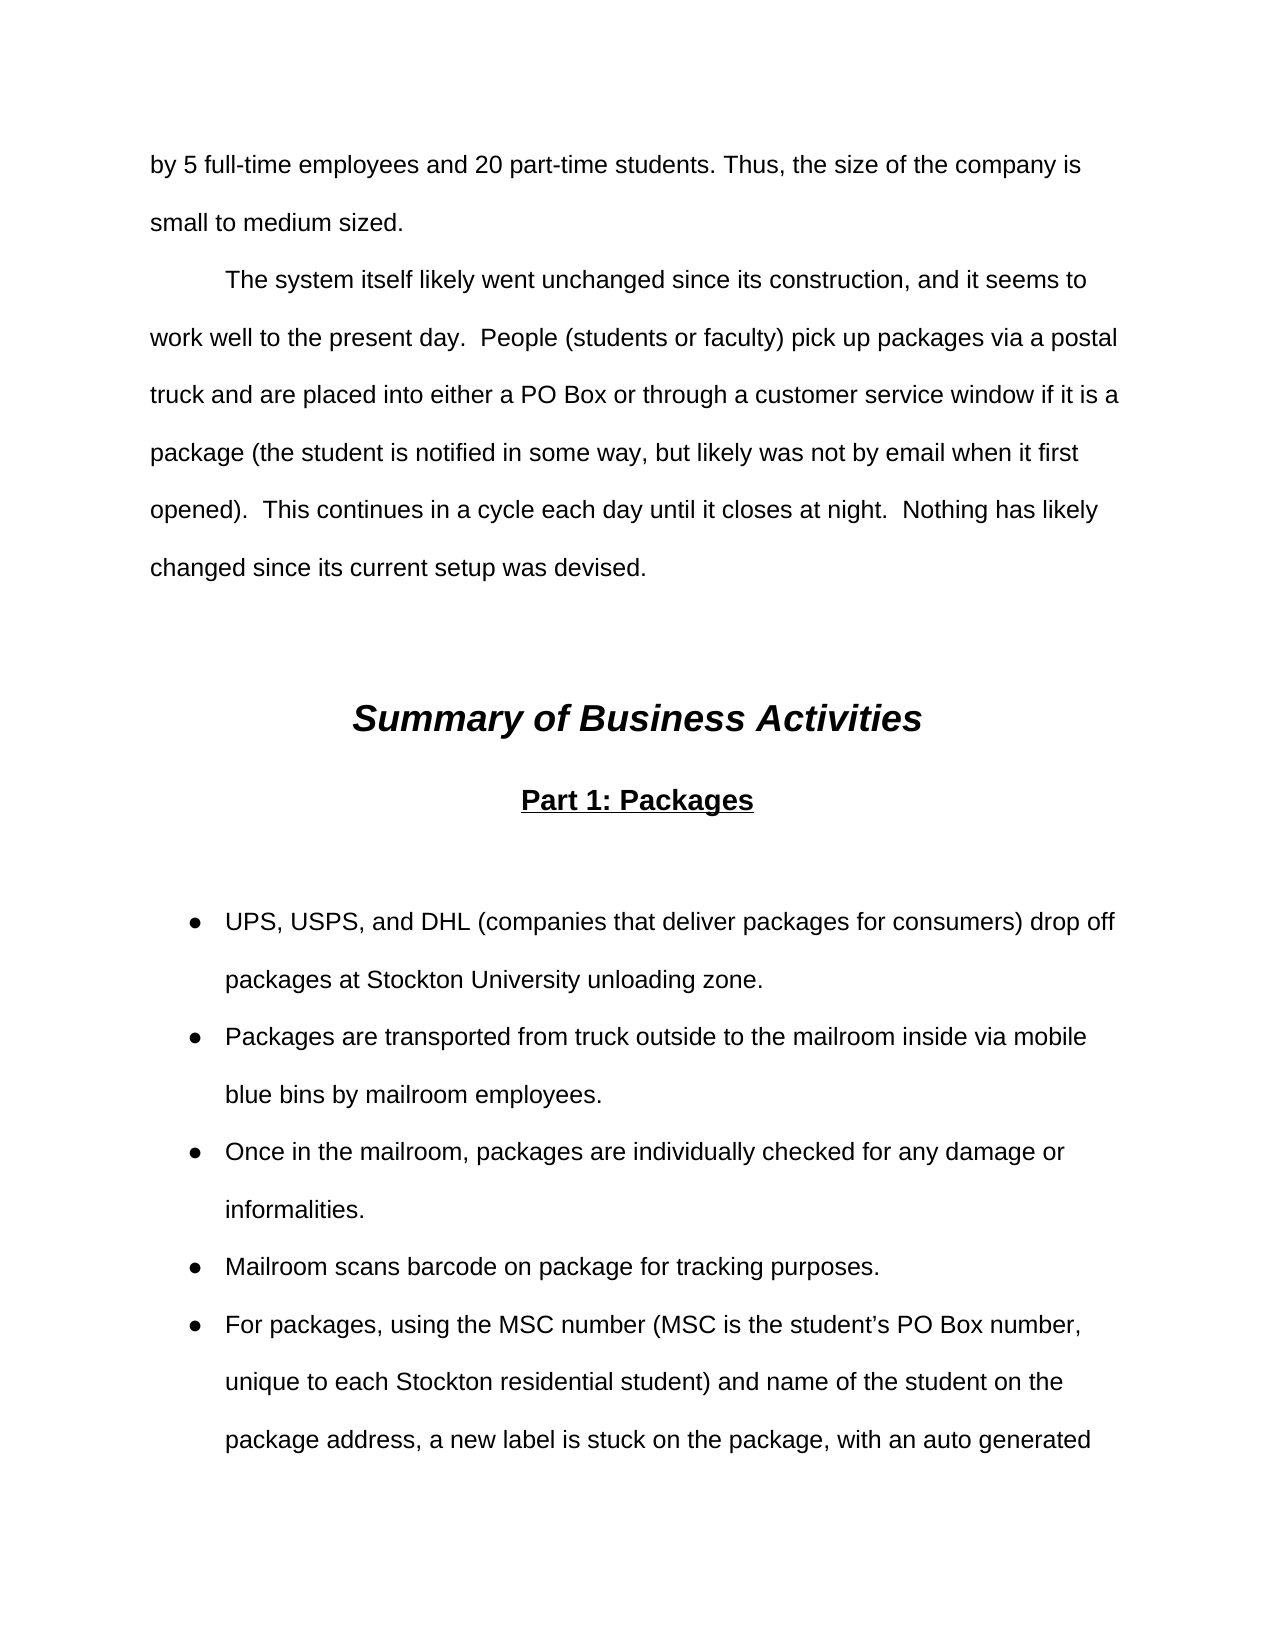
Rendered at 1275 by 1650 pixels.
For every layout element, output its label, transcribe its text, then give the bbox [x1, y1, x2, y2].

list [187, 1309, 1125, 1453]
text Summary of Business Activities [150, 696, 1125, 739]
list Once in the mailroom, packages are individually checked for any damage or informalities. [187, 1137, 1125, 1223]
text The system itself likely went unchanged since its construction, and it seems to work well to the present day. People (students or faculty) pick up packages via a postal truck and are placed into either a PO Box or through a customer service window if it is a package (the student is notified in some way, but likely was not by email when it first opened). This continues in a cycle each day until it closes at night. Nothing has likely changed since its current setup was devised. [150, 265, 1125, 581]
text Part 1: Packages [150, 782, 1125, 816]
list Packages are transported from truck outside to the mailroom inside via mobile blue bins by mailroom employees. [187, 1022, 1125, 1108]
list UPS, USPS, and DHL (companies that deliver packages for consumers) drop off packages at Stockton University unloading zone. [187, 907, 1125, 993]
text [150, 150, 1125, 236]
list Mailroom scans barcode on package for tracking purposes. [187, 1252, 1125, 1281]
